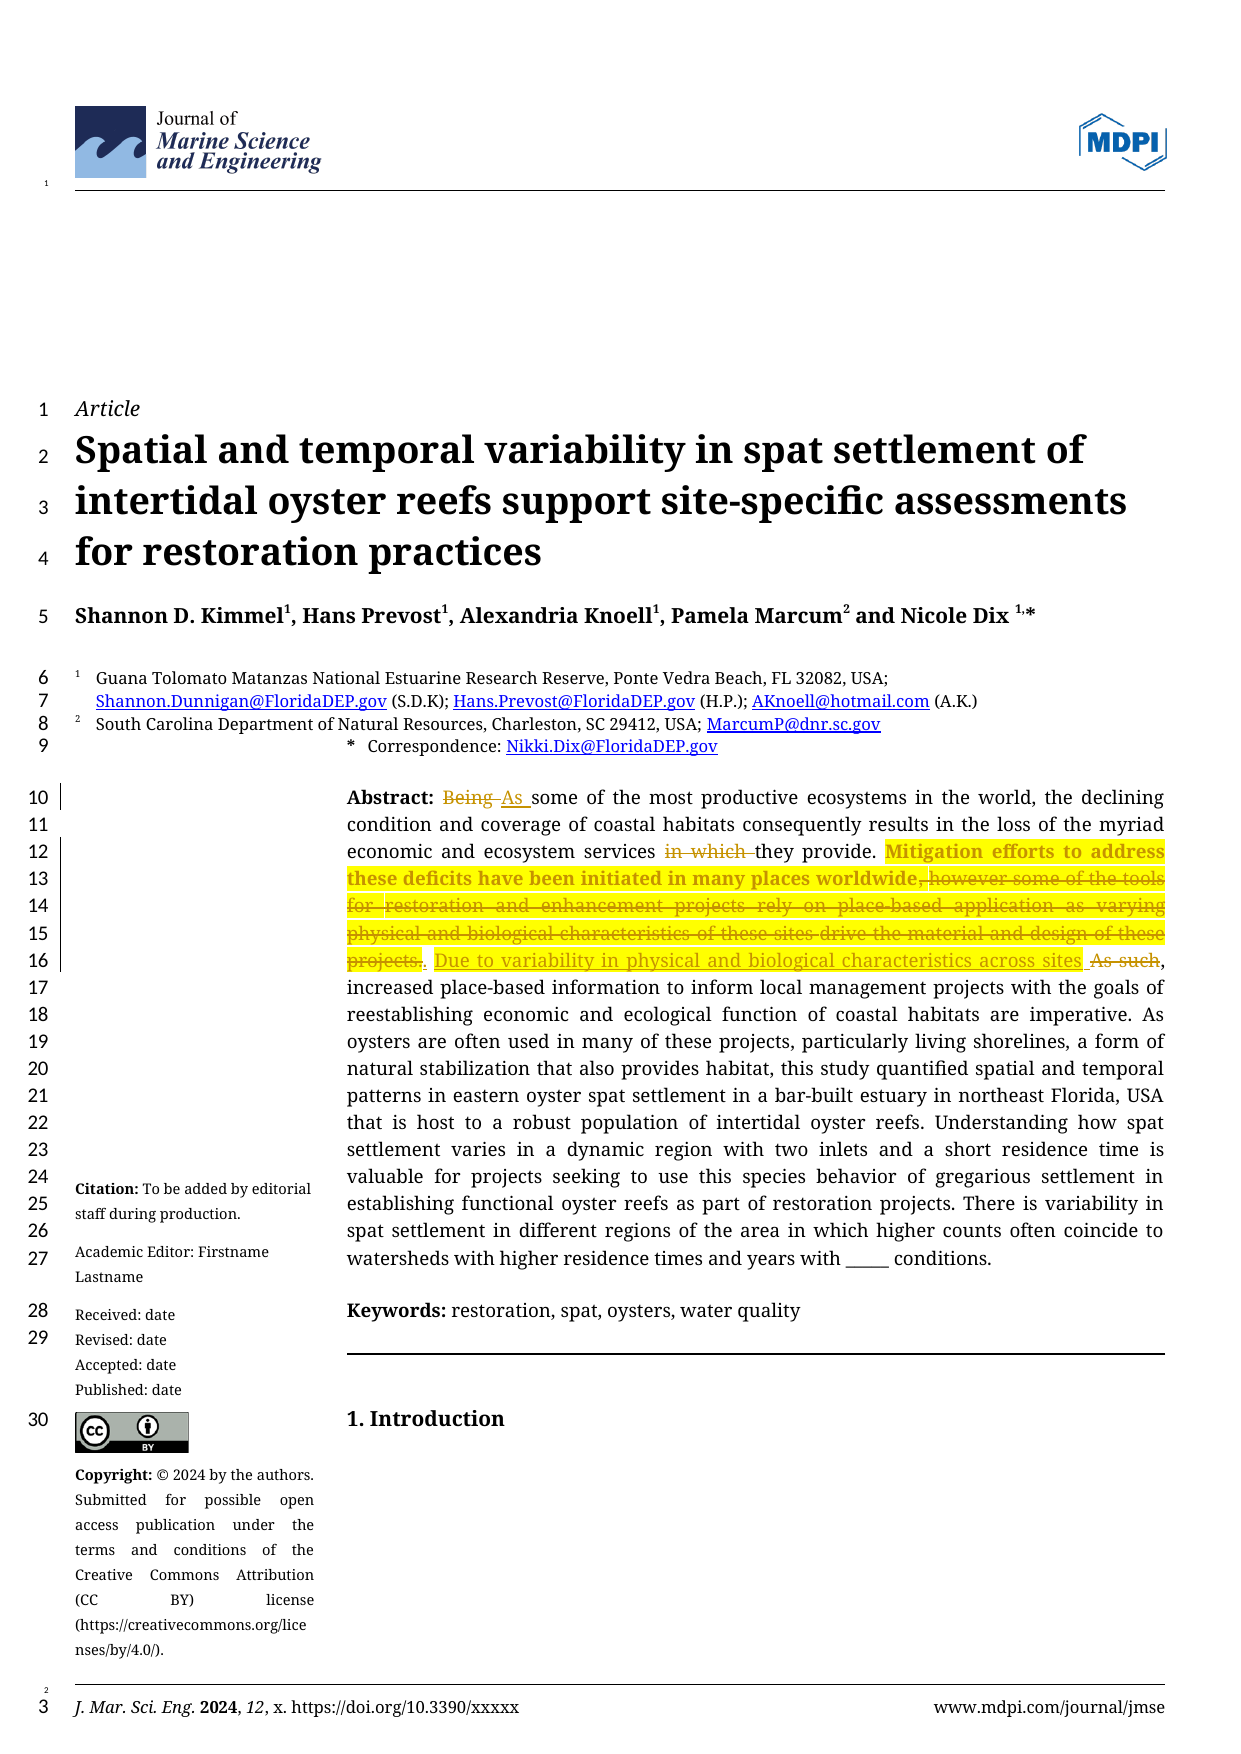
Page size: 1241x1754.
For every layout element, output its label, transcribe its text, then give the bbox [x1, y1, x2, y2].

picture [1078, 112, 1168, 172]
title Spatial and temporal variability in spat settlement of intertidal oyster reefs support site-specific assessments for restoration practices [75, 423, 1165, 576]
text * Correspondence: Nikki.Dix@FloridaDEP.gov [347, 735, 1165, 758]
picture [75, 106, 322, 178]
picture [75, 1412, 189, 1453]
text Article [75, 394, 1165, 423]
text Keywords: restoration, spat, oysters, water quality [347, 1295, 1165, 1322]
table_header Citation: To be added by editorial staff during production. Academic Editor: Firstname Lastname Received: date Revised: date Accepted: date Published: date Copyright: © 2024 by the authors. Submitted for possible open access publication under the terms and conditions of the Creative Commons Attribution (CC BY) license (https://creativecommons.org/licenses/by/4.0/). [75, 1175, 326, 1659]
text 1 Guana Tolomato Matanzas National Estuarine Research Reserve, Ponte Vedra Beach, FL 32082, USA; Shannon.Dunnigan@FloridaDEP.gov (S.D.K); Hans.Prevost@FloridaDEP.gov (H.P.); AKnoell@hotmail.com (A.K.) [75, 667, 1165, 712]
subtitle 1. Introduction [347, 1404, 1165, 1431]
text Abstract: some of the most productive ecosystems in the world, the declining condition and coverage of coastal habitats consequently results in the loss of the myriad economic and ecosystem services they provide. Mitigation efforts to address these deficits have been initiated in many places worldwide , increased place-based information to inform local management projects with the goals of reestablishing economic and ecological function of coastal habitats are imperative. As oysters are often used in many of these projects, particularly living shorelines, a form of natural stabilization that also provides habitat, this study quantified spatial and temporal patterns in eastern oyster spat settlement in a bar-built estuary in northeast Florida, USA that is host to a robust population of intertidal oyster reefs. Understanding how spat settlement varies in a dynamic region with two inlets and a short residence time is valuable for projects seeking to use this species behavior of gregarious settlement in establishing functional oyster reefs as part of restoration projects. There is variability in spat settlement in different regions of the area in which higher counts often coincide to watersheds with higher residence times and years with _____ conditions. [347, 945, 1165, 1270]
text Shannon D. Kimmel1, Hans Prevost1, Alexandria Knoell1, Pamela Marcum2 and Nicole Dix 1,* [75, 601, 1165, 629]
text 2 South Carolina Department of Natural Resources, Charleston, SC 29412, USA; MarcumP@dnr.sc.gov [75, 712, 1165, 735]
